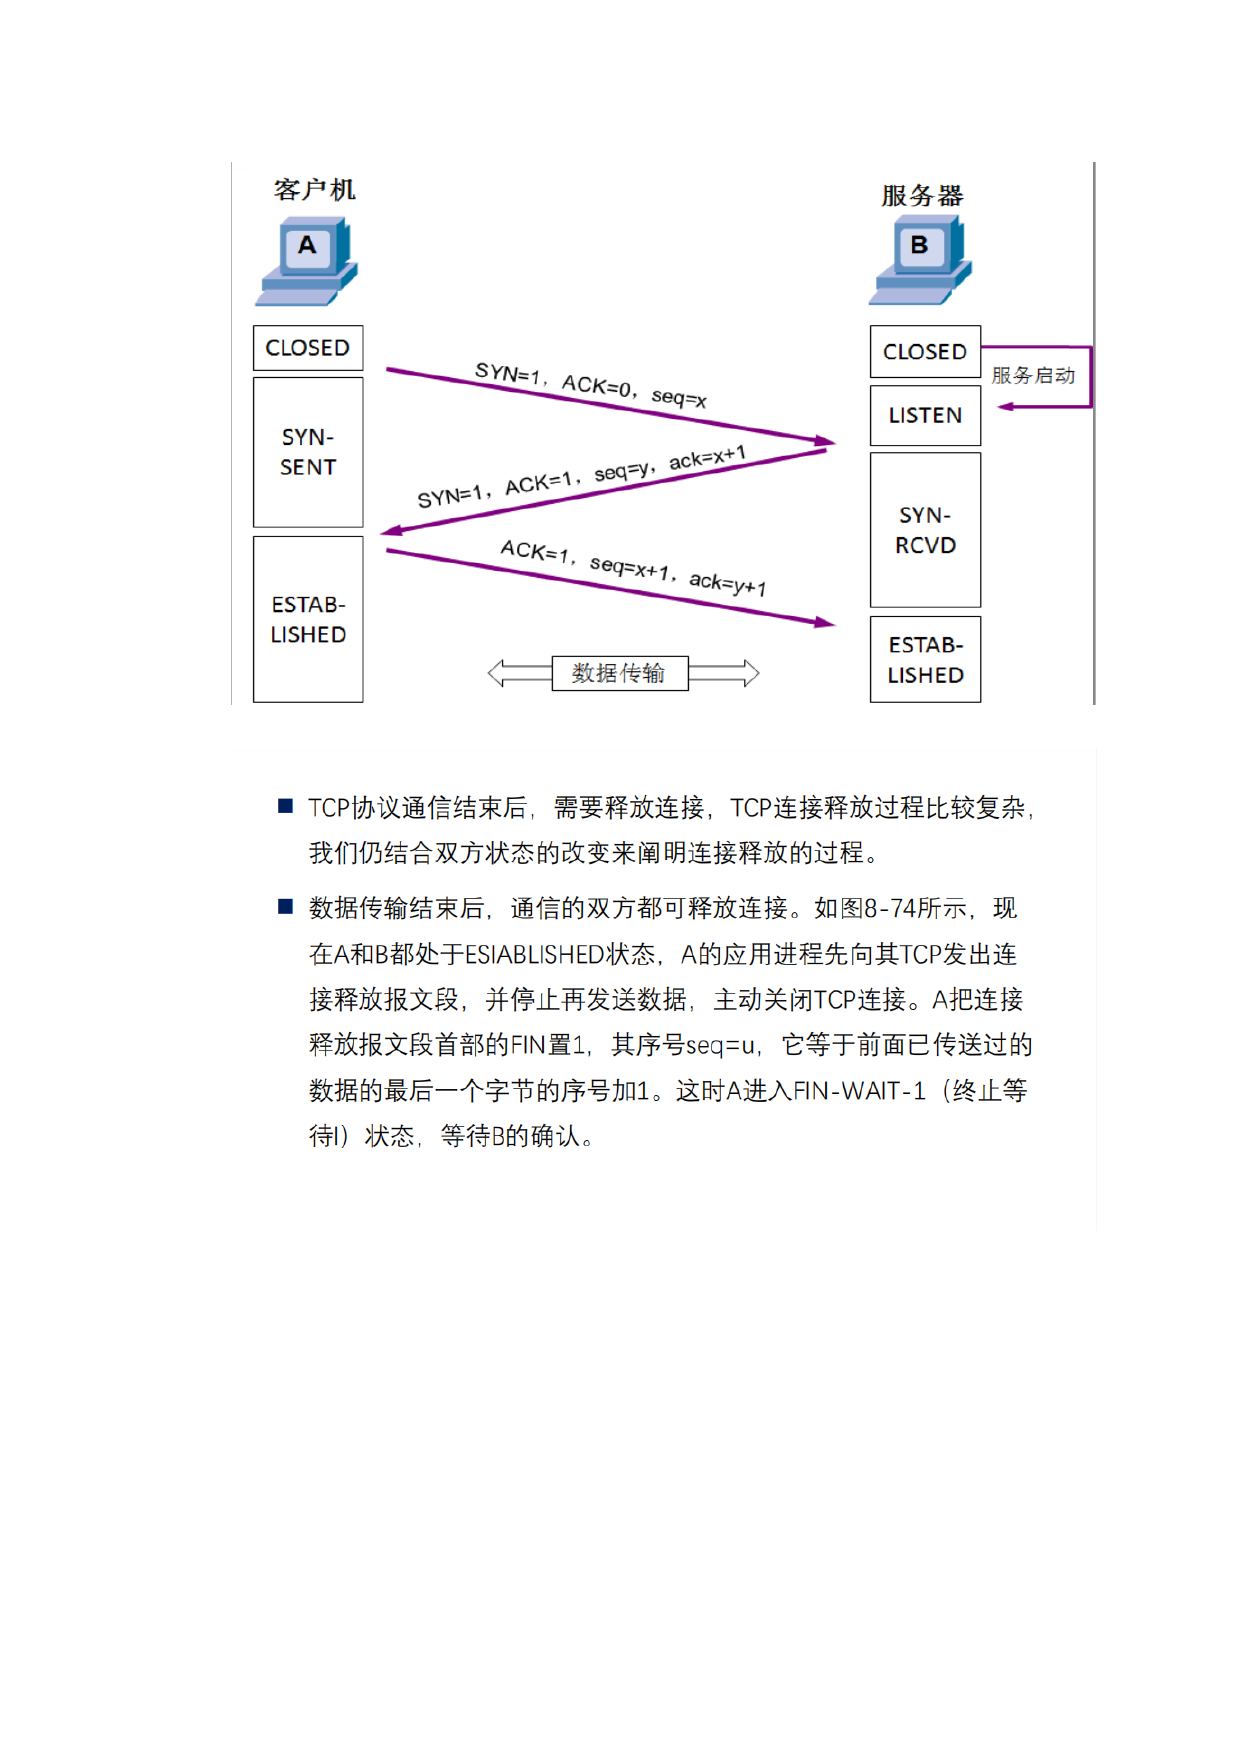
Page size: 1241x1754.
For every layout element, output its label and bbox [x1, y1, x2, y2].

picture [231, 747, 1097, 1231]
picture [231, 162, 1096, 705]
